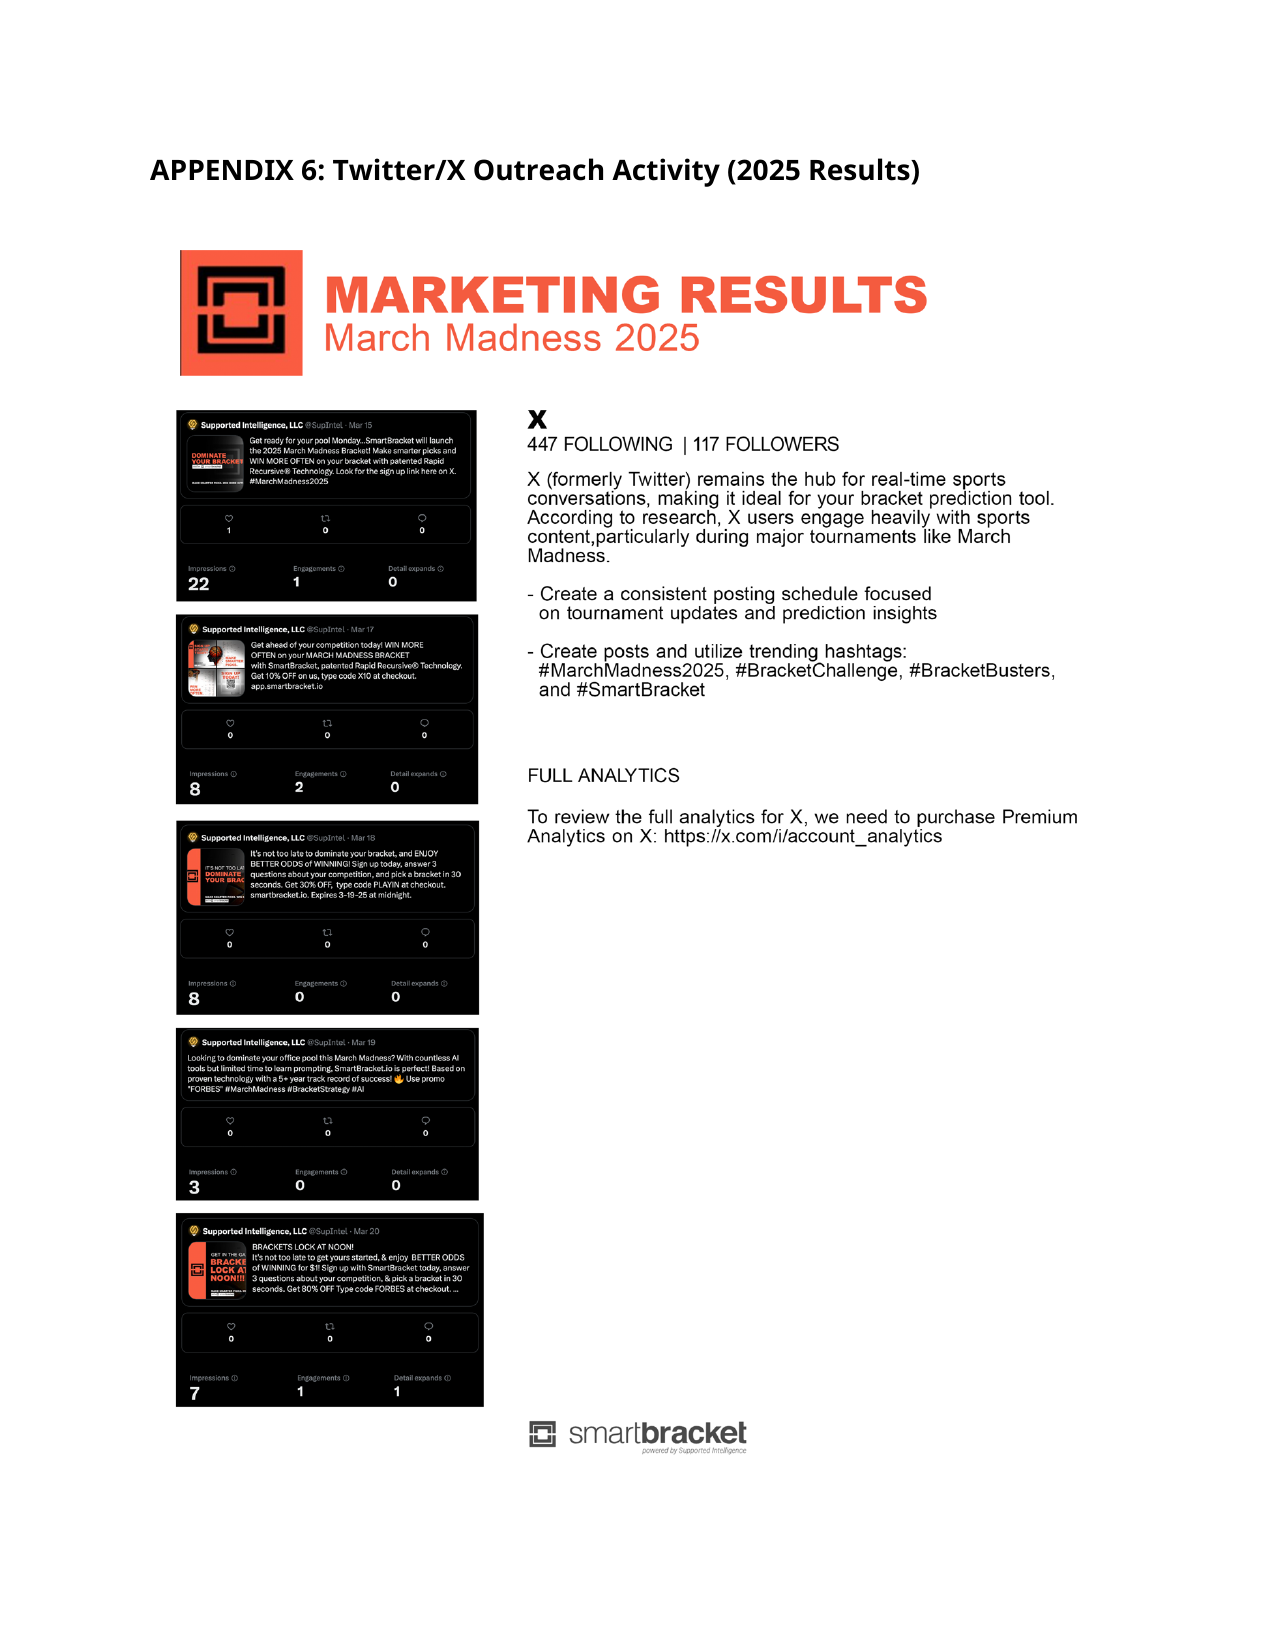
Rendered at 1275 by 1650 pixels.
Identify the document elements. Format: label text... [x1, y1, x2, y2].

picture [150, 218, 1125, 1481]
text APPENDIX 6: Twitter/X Outreach Activity (2025 Results) [150, 150, 1125, 188]
